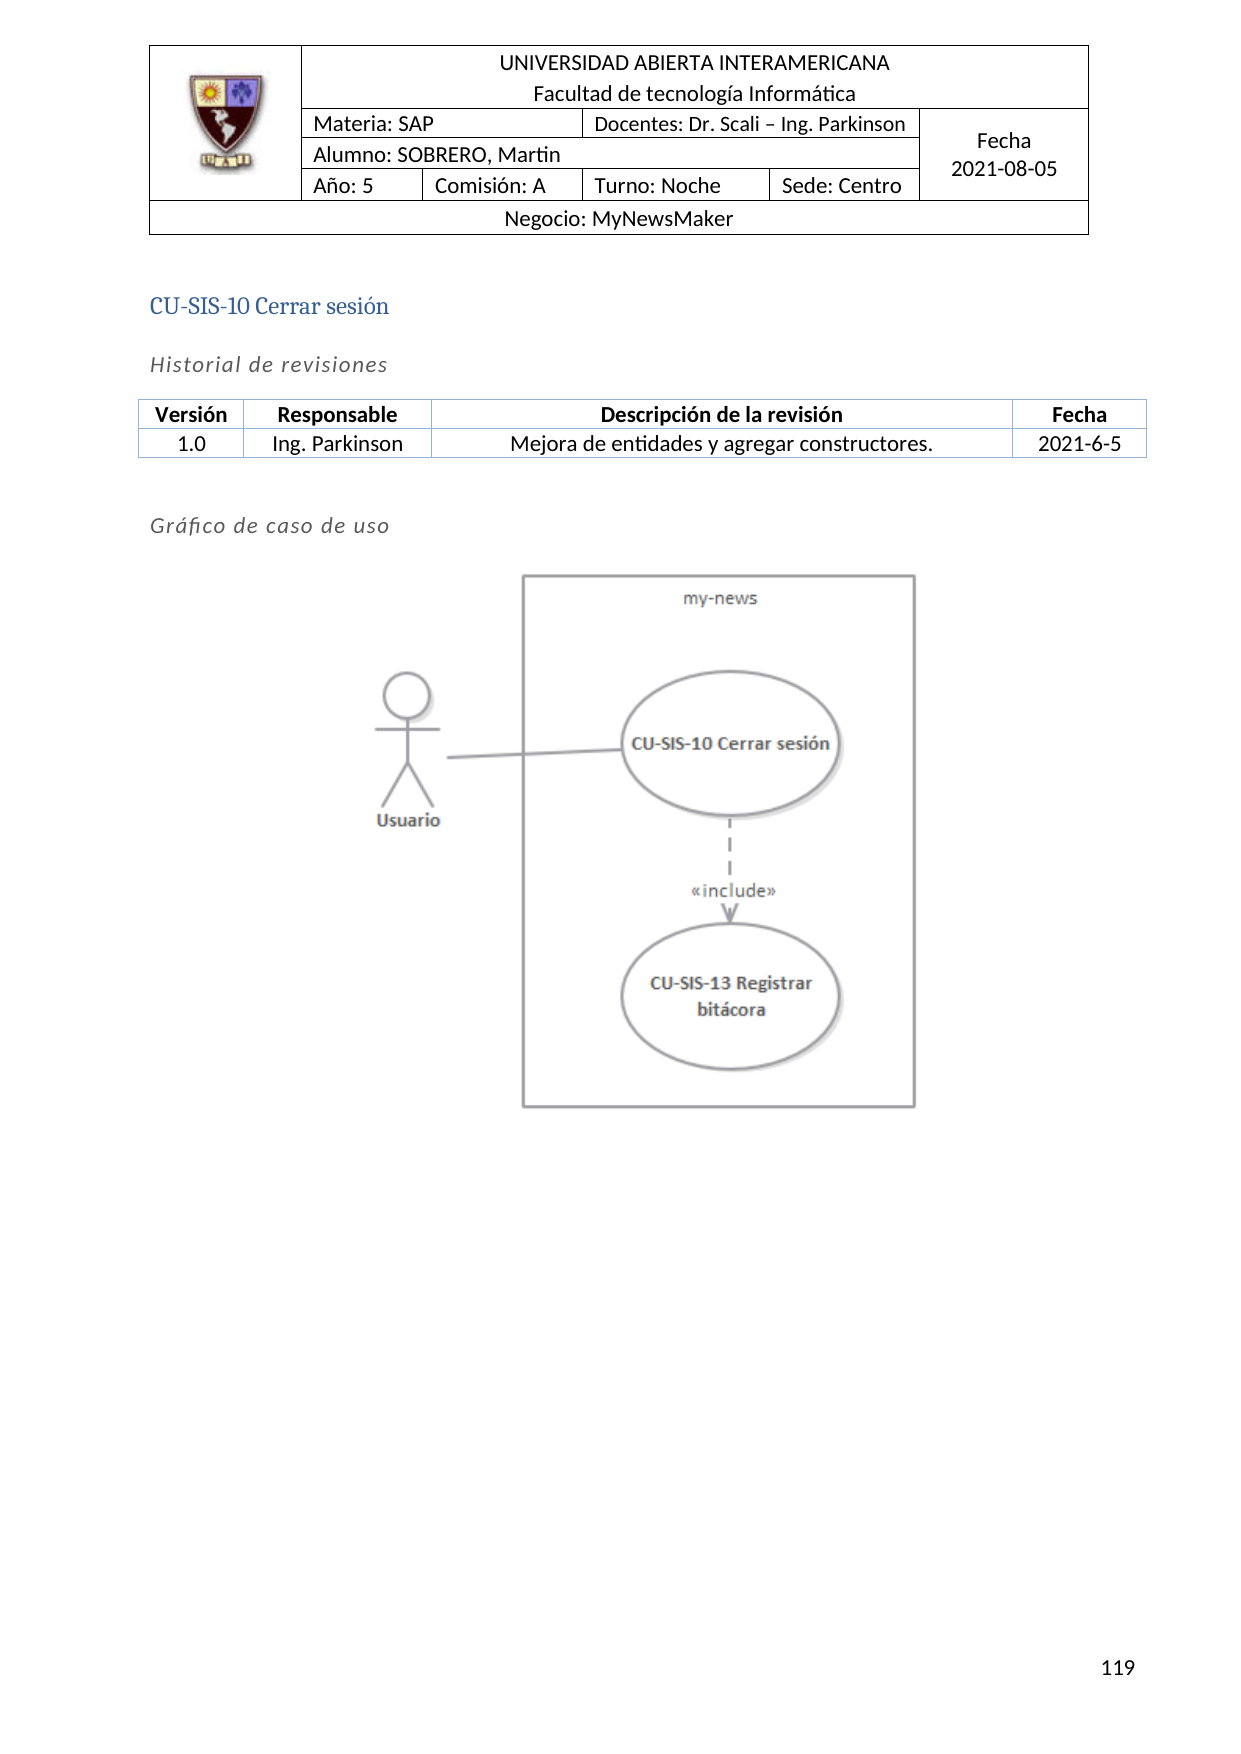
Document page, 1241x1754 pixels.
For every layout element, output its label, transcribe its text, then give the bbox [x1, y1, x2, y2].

table_cell 1.0 [139, 429, 243, 457]
subtitle CU-SIS-10 Cerrar sesión [150, 292, 1135, 321]
table_cell Mejora de entidades y agregar constructores. [432, 429, 1012, 457]
picture [361, 559, 924, 1118]
table_cell 2021-6-5 [1013, 429, 1146, 457]
table_header Descripción de la revisión [432, 400, 1012, 428]
picture [175, 67, 276, 180]
table_cell Ing. Parkinson [244, 429, 431, 457]
table_header Responsable [244, 400, 431, 428]
table_header Versión [139, 400, 243, 428]
subtitle Historial de revisiones [150, 350, 1135, 378]
subtitle Gráfico de caso de uso [150, 511, 1135, 539]
table_header Fecha [1013, 400, 1146, 428]
